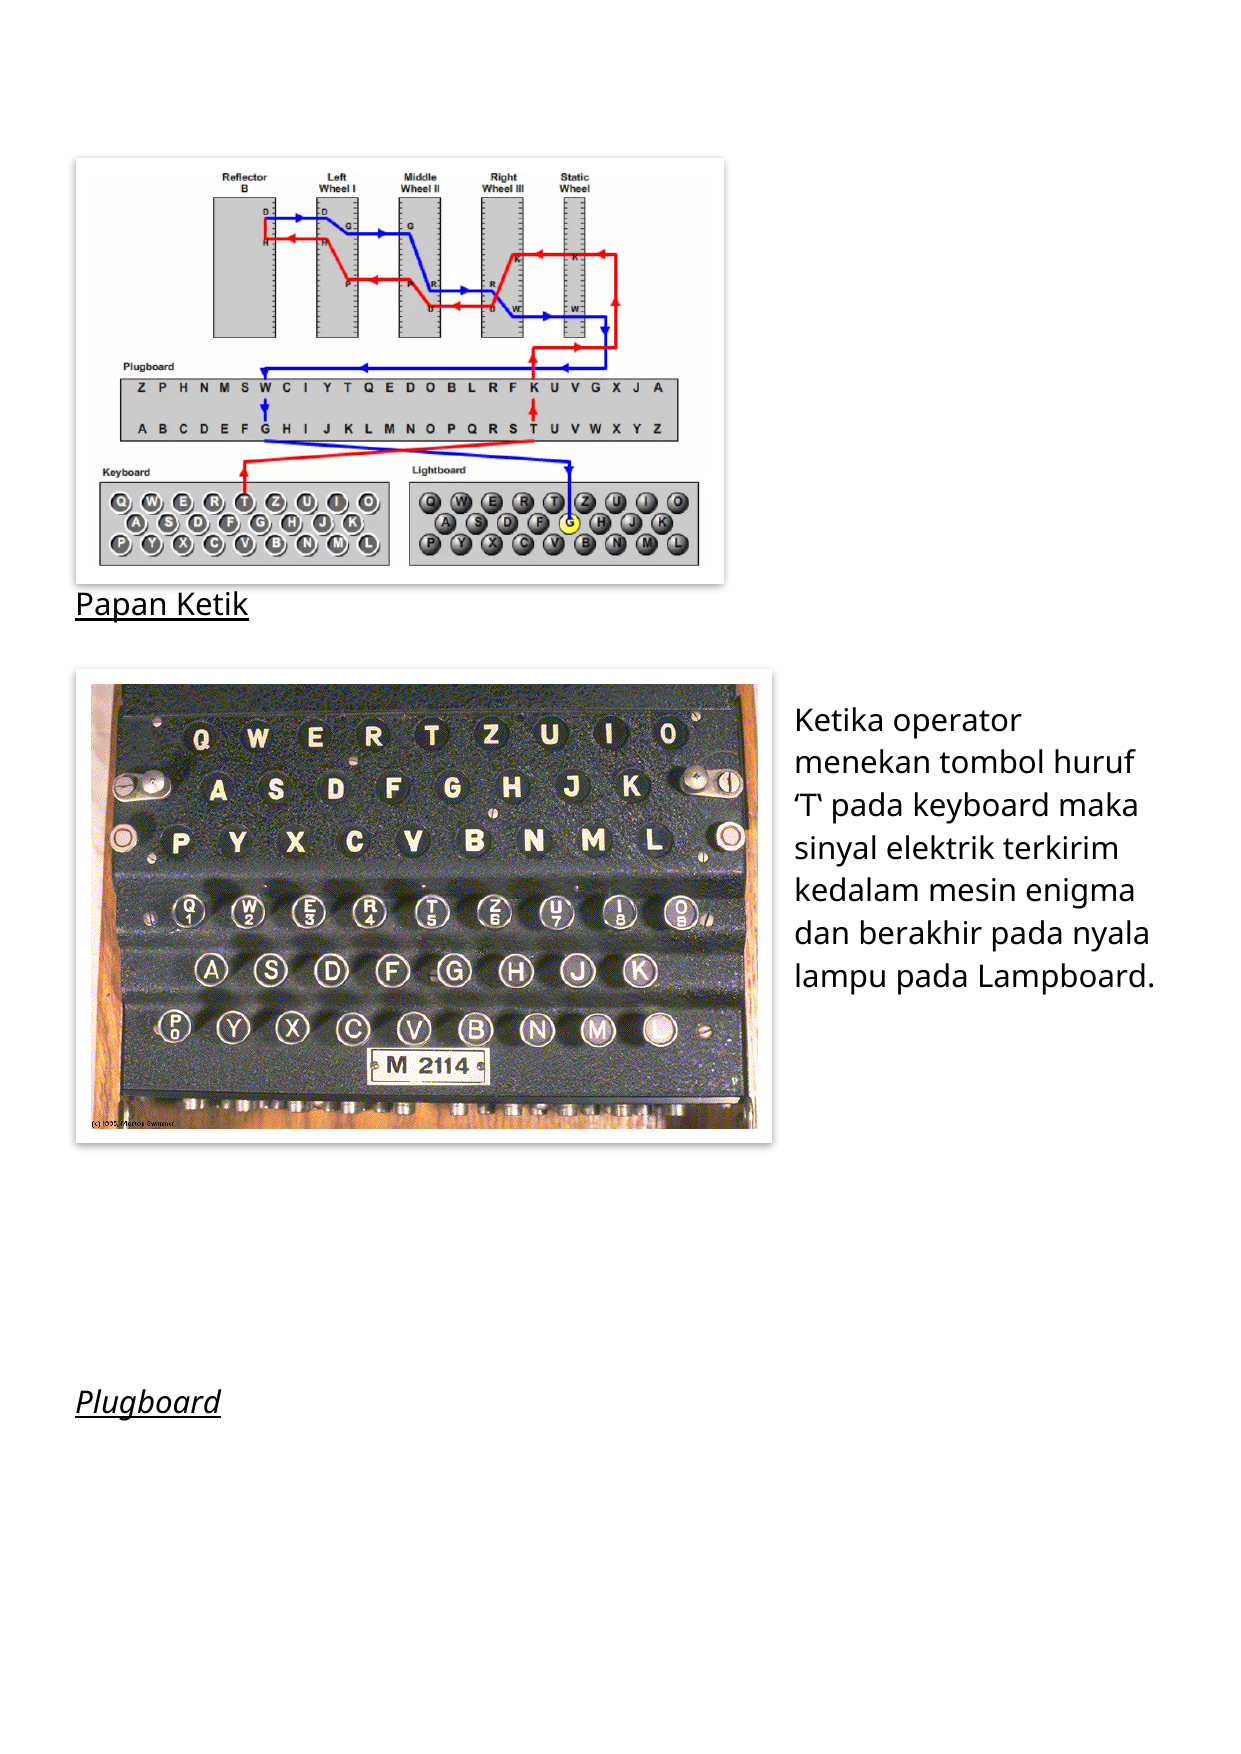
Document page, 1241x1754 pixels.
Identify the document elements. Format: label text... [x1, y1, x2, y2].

text Plugboard [75, 1337, 1165, 1422]
picture [91, 173, 709, 569]
picture [91, 684, 758, 1129]
text Papan Ketik [75, 582, 1165, 625]
text Ketika operator menekan tombol huruf ‘T‛ pada keyboard maka sinyal elektrik terkirim kedalam mesin enigma dan berakhir pada nyala lampu pada Lampboard. [778, 698, 1165, 996]
